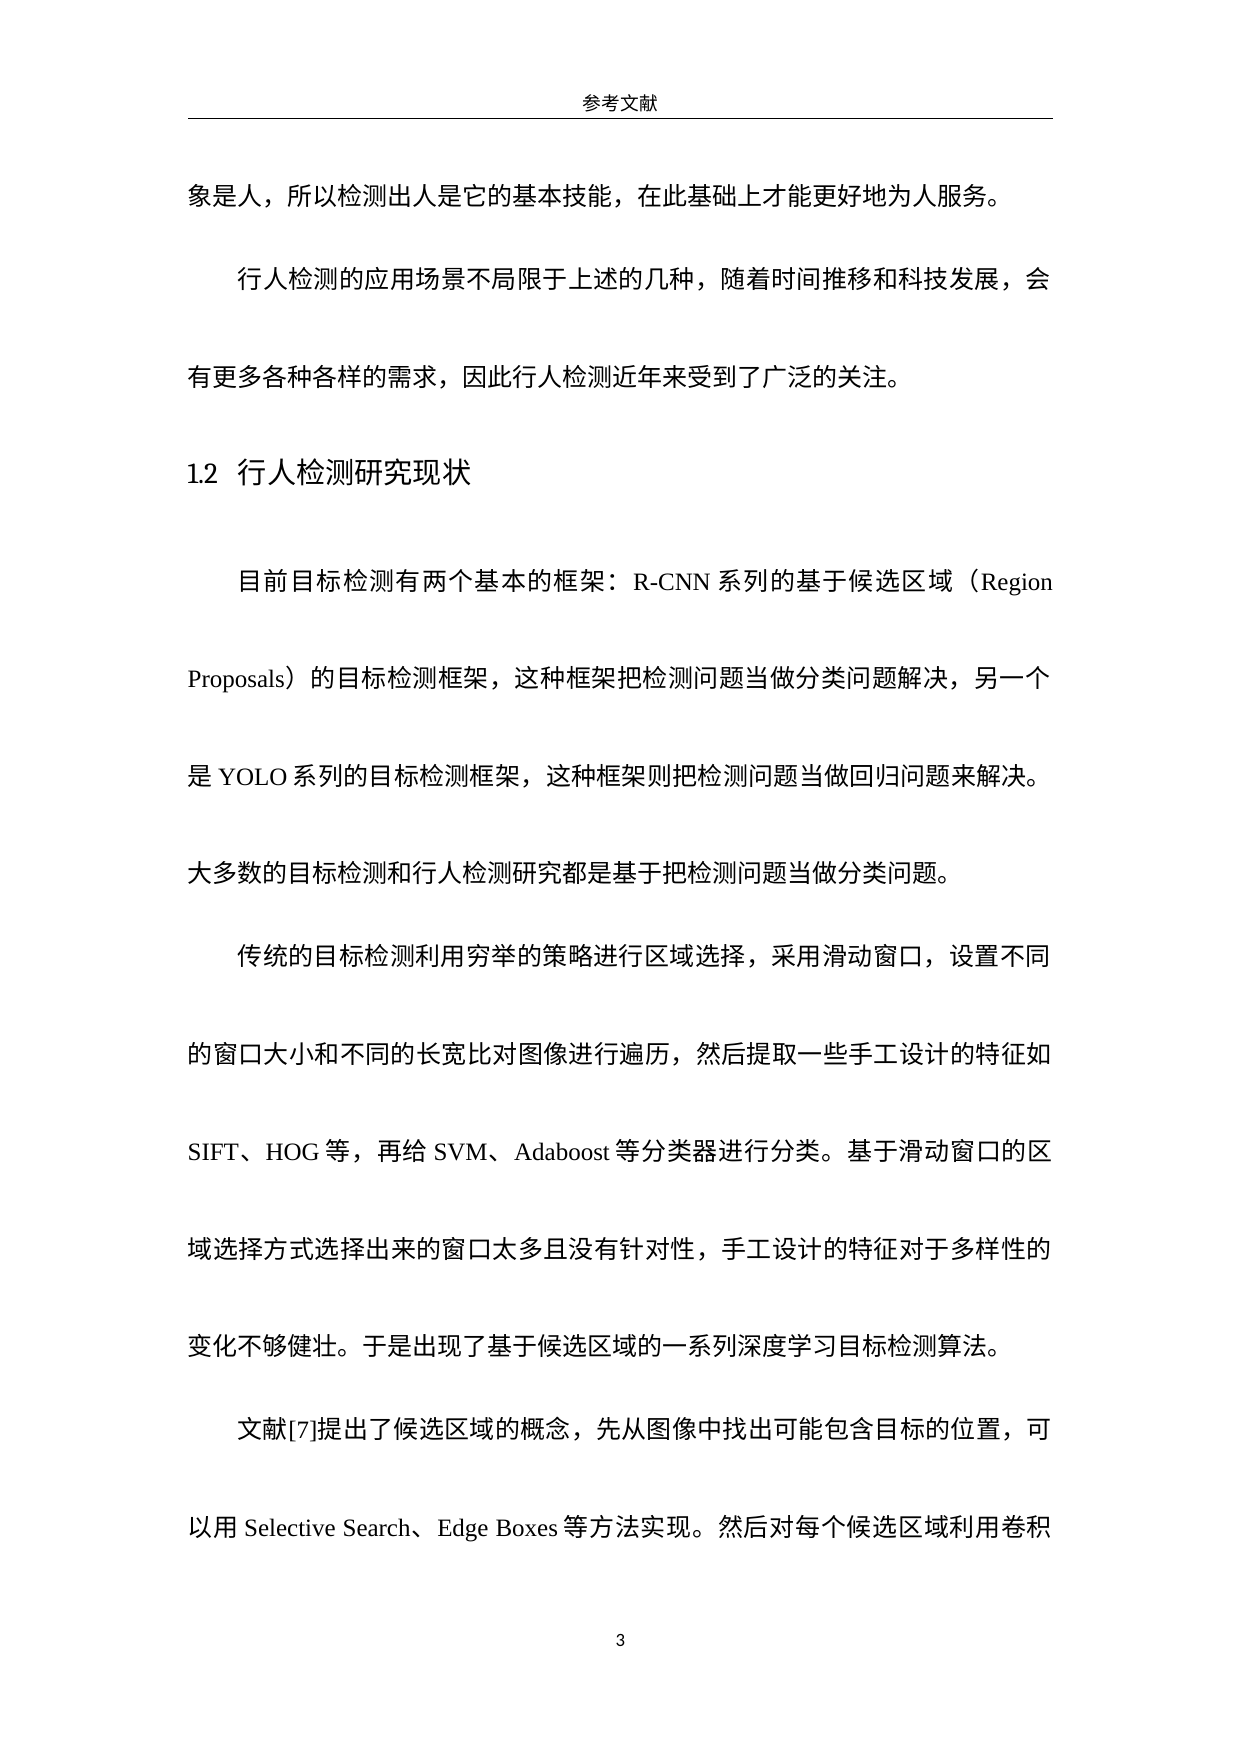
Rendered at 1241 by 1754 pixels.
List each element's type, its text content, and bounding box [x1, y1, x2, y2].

text 传统的目标检测利用穷举的策略进行区域选择，采用滑动窗口，设置不同的窗口大小和不同的长宽比对图像进行遍历，然后提取一些手工设计的特征如SIFT、HOG等，再给SVM、Adaboost等分类器进行分类。基于滑动窗口的区域选择方式选择出来的窗口太多且没有针对性，手工设计的特征对于多样性的变化不够健壮。于是出现了基于候选区域的一系列深度学习目标检测算法。 [187, 922, 1053, 1377]
text 行人检测的应用场景不局限于上述的几种，随着时间推移和科技发展，会有更多各种各样的需求，因此行人检测近年来受到了广泛的关注。 [187, 245, 1053, 408]
list 行人检测研究现状 [187, 438, 1053, 503]
text 目前目标检测有两个基本的框架：R-CNN系列的基于候选区域（Region Proposals）的目标检测框架，这种框架把检测问题当做分类问题解决，另一个是YOLO系列的目标检测框架，这种框架则把检测问题当做回归问题来解决。大多数的目标检测和行人检测研究都是基于把检测问题当做分类问题。 [187, 547, 1053, 904]
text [187, 162, 1053, 227]
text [187, 1395, 1053, 1558]
